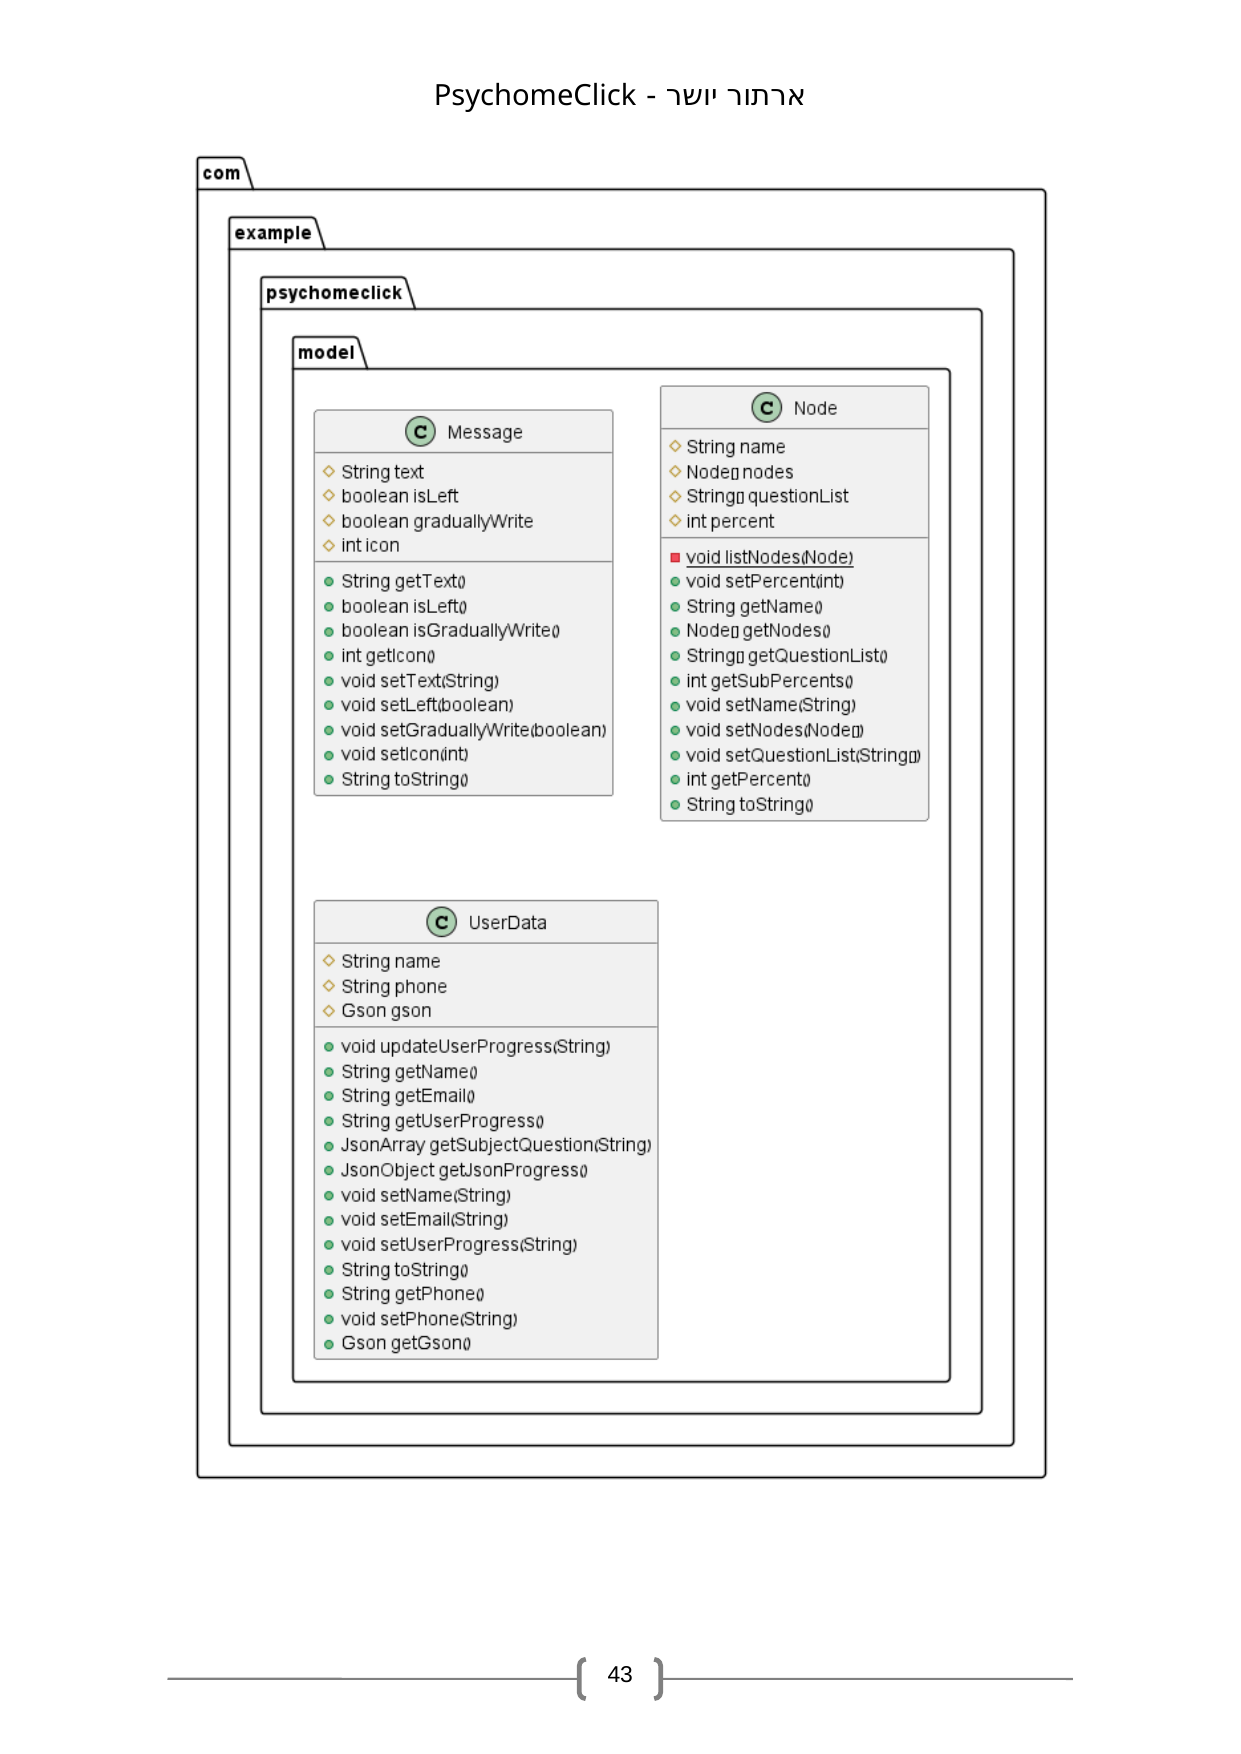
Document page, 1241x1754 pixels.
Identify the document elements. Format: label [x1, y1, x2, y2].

picture [189, 149, 1053, 1485]
